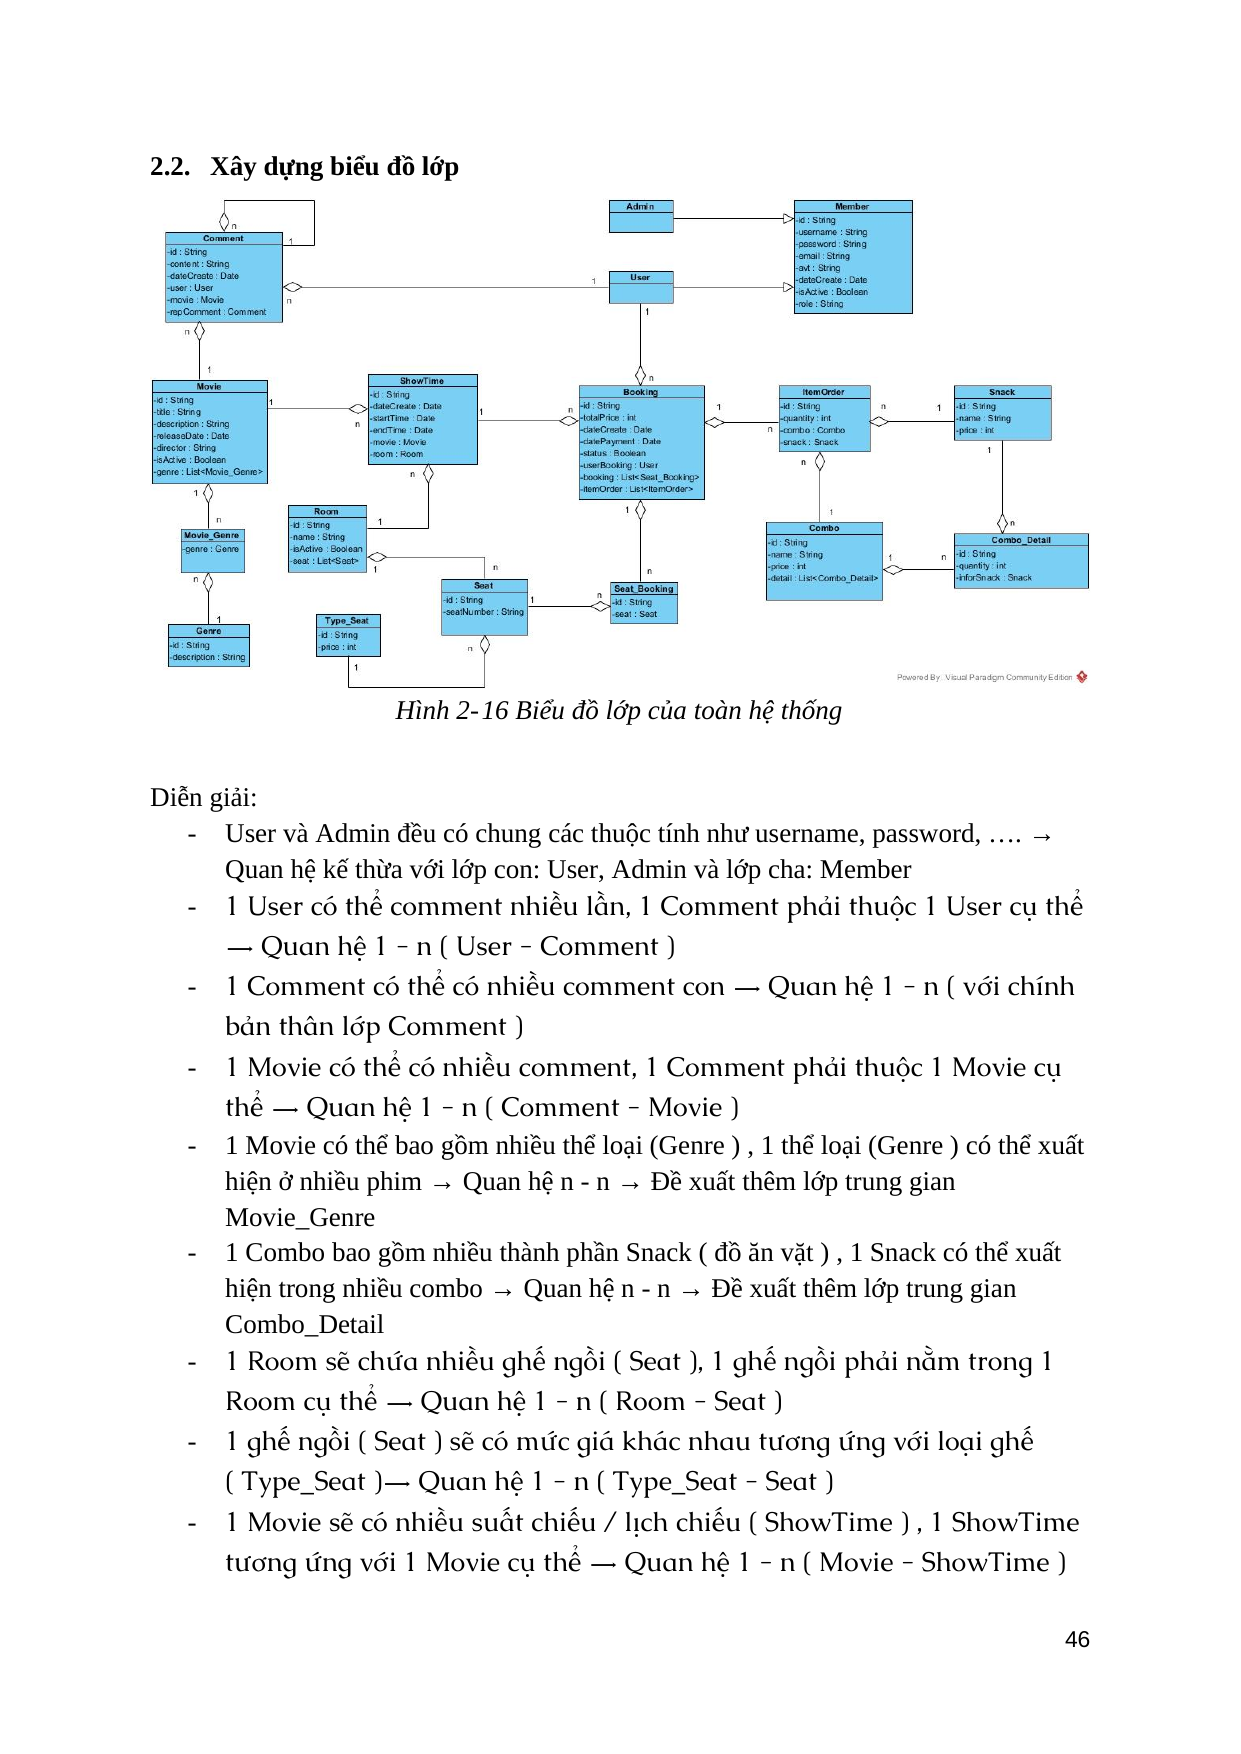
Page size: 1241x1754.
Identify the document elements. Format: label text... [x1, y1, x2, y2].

list User và Admin đều có chung các thuộc tính như username, password, …. → Quan hệ kế thừa với lớp con: User, Admin và lớp cha: Member [187, 817, 1090, 884]
list 1 Combo bao gồm nhiều thành phần Snack ( đồ ăn vặt ) , 1 Snack có thể xuất hiện trong nhiều combo → Quan hệ n - n → Đề xuất thêm lớp trung gian Combo_Detail [187, 1236, 1090, 1339]
text Diễn giải: [150, 781, 1090, 813]
list 1 Movie sẽ có nhiều suất chiếu / lịch chiếu ( ShowTime ) , 1 ShowTime tương ứng với 1 Movie cụ thể → Quan hệ 1 - n ( Movie - ShowTime ) [187, 1504, 1090, 1579]
list 1 ghế ngồi ( Seat ) sẽ có mức giá khác nhau tương ứng với loại ghế ( Type_Seat )→ Quan hệ 1 - n ( Type_Seat - Seat ) [187, 1424, 1090, 1499]
list 1 User có thể comment nhiều lần, 1 Comment phải thuộc 1 User cụ thể → Quan hệ 1 - n ( User - Comment ) [187, 889, 1090, 964]
picture [150, 198, 1091, 690]
text Hình 2-16 Biểu đồ lớp của toàn hệ thống [150, 694, 1090, 725]
subtitle Xây dựng biểu đồ lớp [150, 150, 1090, 181]
list 1 Room sẽ chứa nhiều ghế ngồi ( Seat ), 1 ghế ngồi phải nằm trong 1 Room cụ thể → Quan hệ 1 - n ( Room - Seat ) [187, 1344, 1090, 1419]
list 1 Movie có thể bao gồm nhiều thể loại (Genre ) , 1 thể loại (Genre ) có thể xuất hiện ở nhiều phim → Quan hệ n - n → Đề xuất thêm lớp trung gian Movie_Genre [187, 1129, 1090, 1232]
list 1 Movie có thể có nhiều comment, 1 Comment phải thuộc 1 Movie cụ thể → Quan hệ 1 - n ( Comment - Movie ) [187, 1049, 1090, 1124]
list 1 Comment có thể có nhiều comment con → Quan hệ 1 - n ( với chính bản thân lớp Comment ) [187, 969, 1090, 1044]
